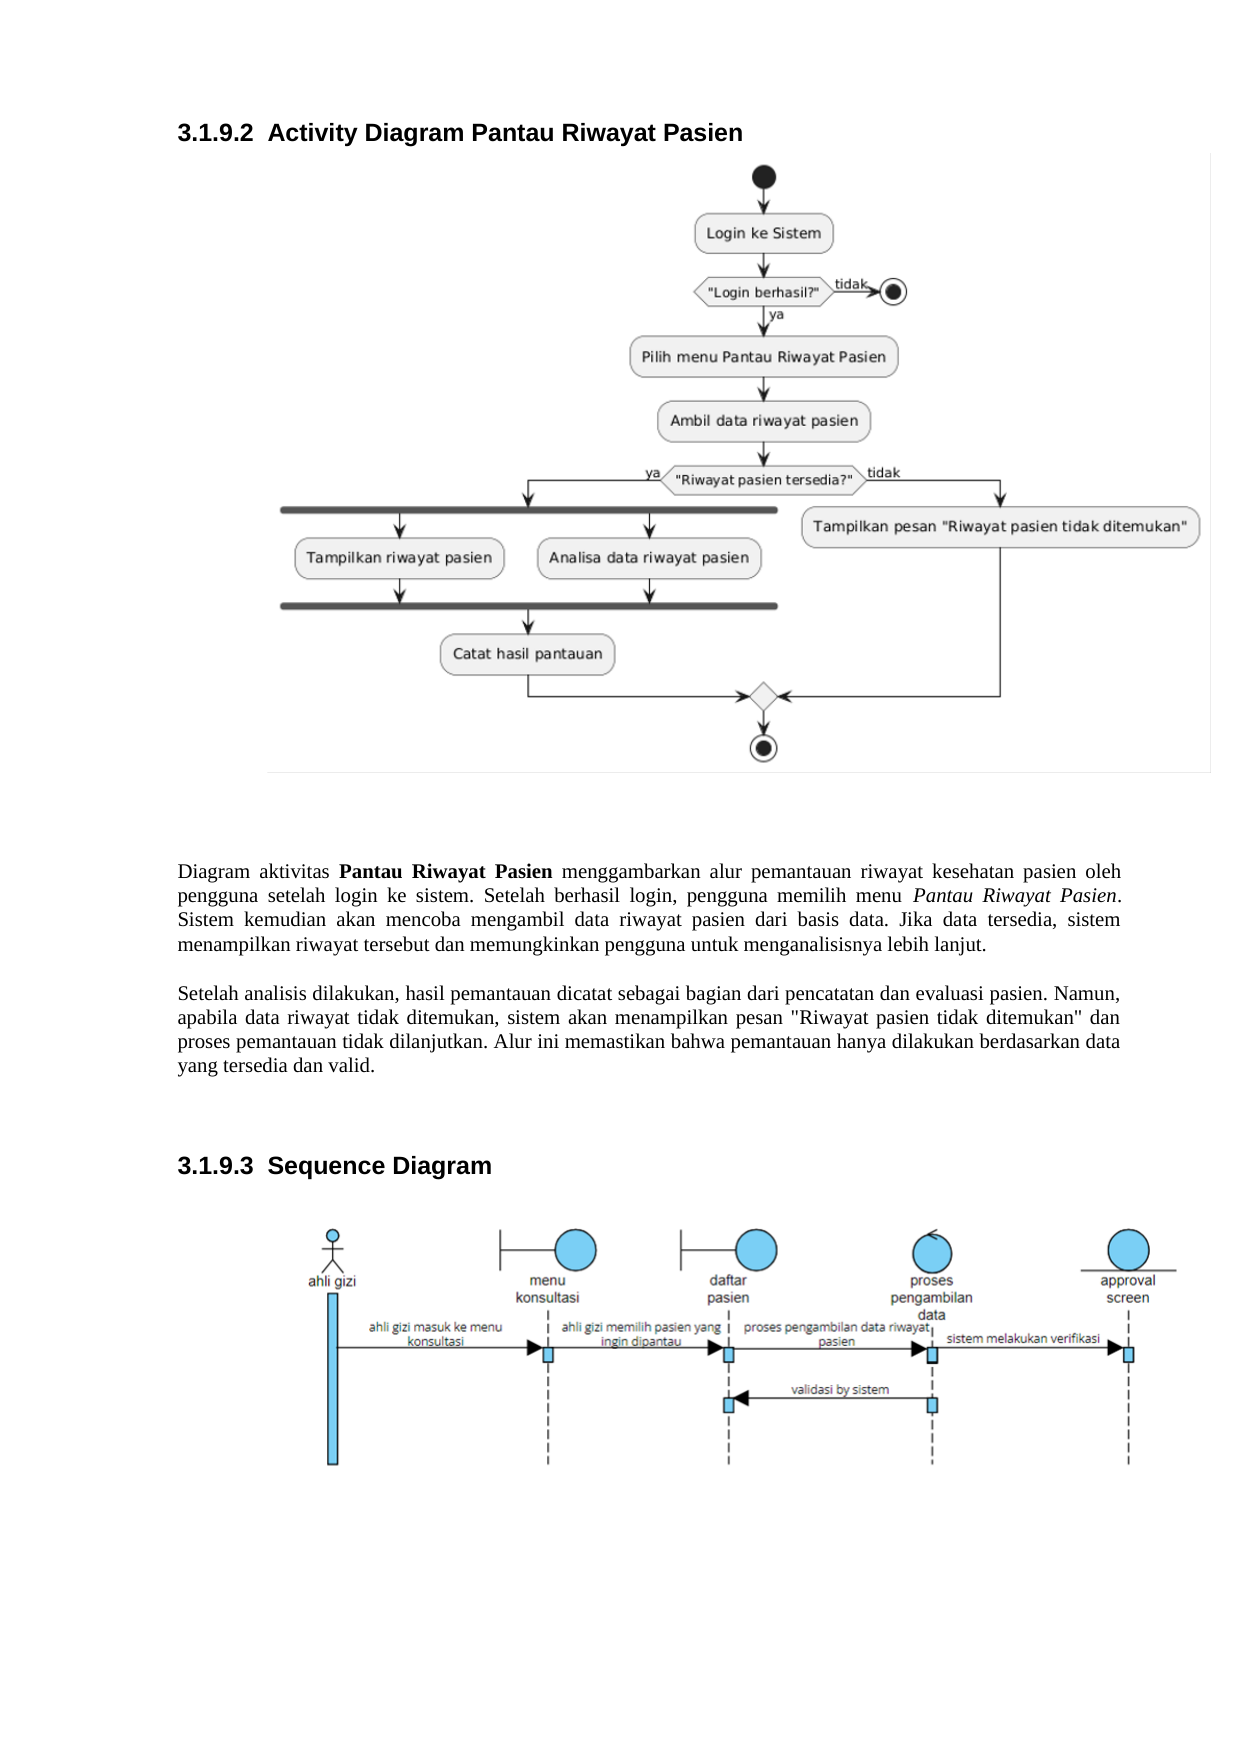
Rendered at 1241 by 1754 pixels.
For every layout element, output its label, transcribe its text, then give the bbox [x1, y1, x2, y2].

text Setelah analisis dilakukan, hasil pemantauan dicatat sebagai bagian dari pencatatan dan evaluasi pasien. Namun, apabila data riwayat tidak ditemukan, sistem akan menampilkan pesan "Riwayat pasien tidak ditemukan" dan proses pemantauan tidak dilanjutkan. Alur ini memastikan bahwa pemantauan hanya dilakukan berdasarkan data yang tersedia dan valid. [177, 981, 1122, 1077]
picture [267, 153, 1212, 774]
subtitle Sequence Diagram [177, 1151, 1122, 1179]
picture [267, 1185, 1212, 1547]
subtitle Activity Diagram Pantau Riwayat Pasien [177, 118, 1122, 147]
text Diagram aktivitas Pantau Riwayat Pasien menggambarkan alur pemantauan riwayat kesehatan pasien oleh pengguna setelah login ke sistem. Setelah berhasil login, pengguna memilih menu Pantau Riwayat Pasien. Sistem kemudian akan mencoba mengambil data riwayat pasien dari basis data. Jika data tersedia, sistem menampilkan riwayat tersebut dan memungkinkan pengguna untuk menganalisisnya lebih lanjut. [177, 859, 1122, 956]
